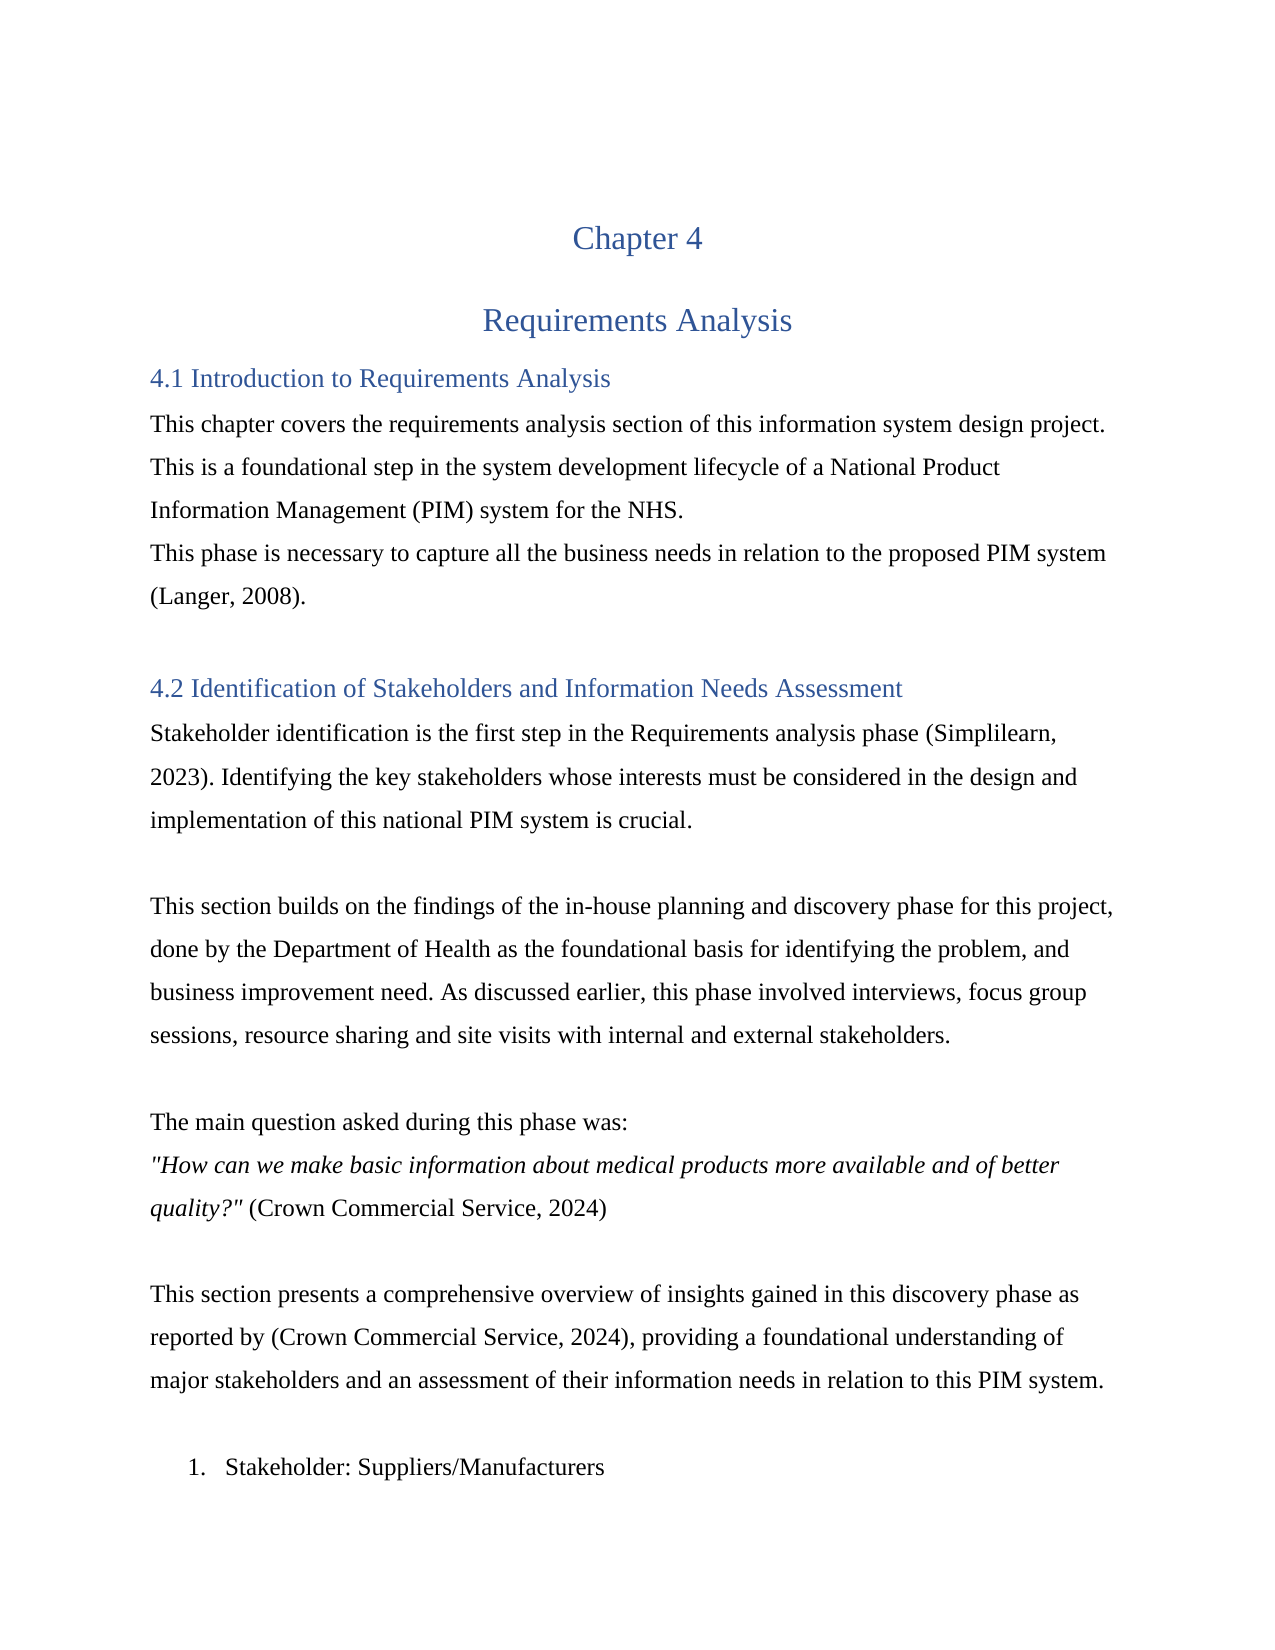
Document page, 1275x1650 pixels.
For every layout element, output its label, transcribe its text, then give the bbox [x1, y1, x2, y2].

text This section builds on the findings of the in-house planning and discovery phase for this project, done by the Department of Health as the foundational basis for identifying the problem, and business improvement need. As discussed earlier, this phase involved interviews, focus group sessions, resource sharing and site visits with internal and external stakeholders. [150, 891, 1125, 1049]
text This section presents a comprehensive overview of insights gained in this discovery phase as reported by , providing a foundational understanding of major stakeholders and an assessment of their information needs in relation to this PIM system. [150, 1279, 1125, 1394]
text Stakeholder identification is the first step in the Requirements analysis phase. Identifying the key stakeholders whose interests must be considered in the design and implementation of this national PIM system is crucial. [150, 718, 1125, 833]
subtitle 4.2 Identification of Stakeholders and Information Needs Assessment [150, 672, 1125, 703]
subtitle Chapter 4 [150, 218, 1125, 256]
text "How can we make basic information about medical products more available and of better quality?" [150, 1150, 1125, 1222]
text This phase is necessary to capture all the business needs in relation to the proposed PIM system . [150, 538, 1125, 610]
text This chapter covers the requirements analysis section of this information system design project. This is a foundational step in the system development lifecycle of a National Product Information Management (PIM) system for the NHS. [150, 409, 1125, 524]
subtitle 4.1 Introduction to Requirements Analysis [150, 362, 1125, 393]
list Stakeholder: Suppliers/Manufacturers [187, 1452, 1125, 1480]
subtitle Requirements Analysis [150, 301, 1125, 339]
text The main question asked during this phase was: [150, 1107, 1125, 1135]
